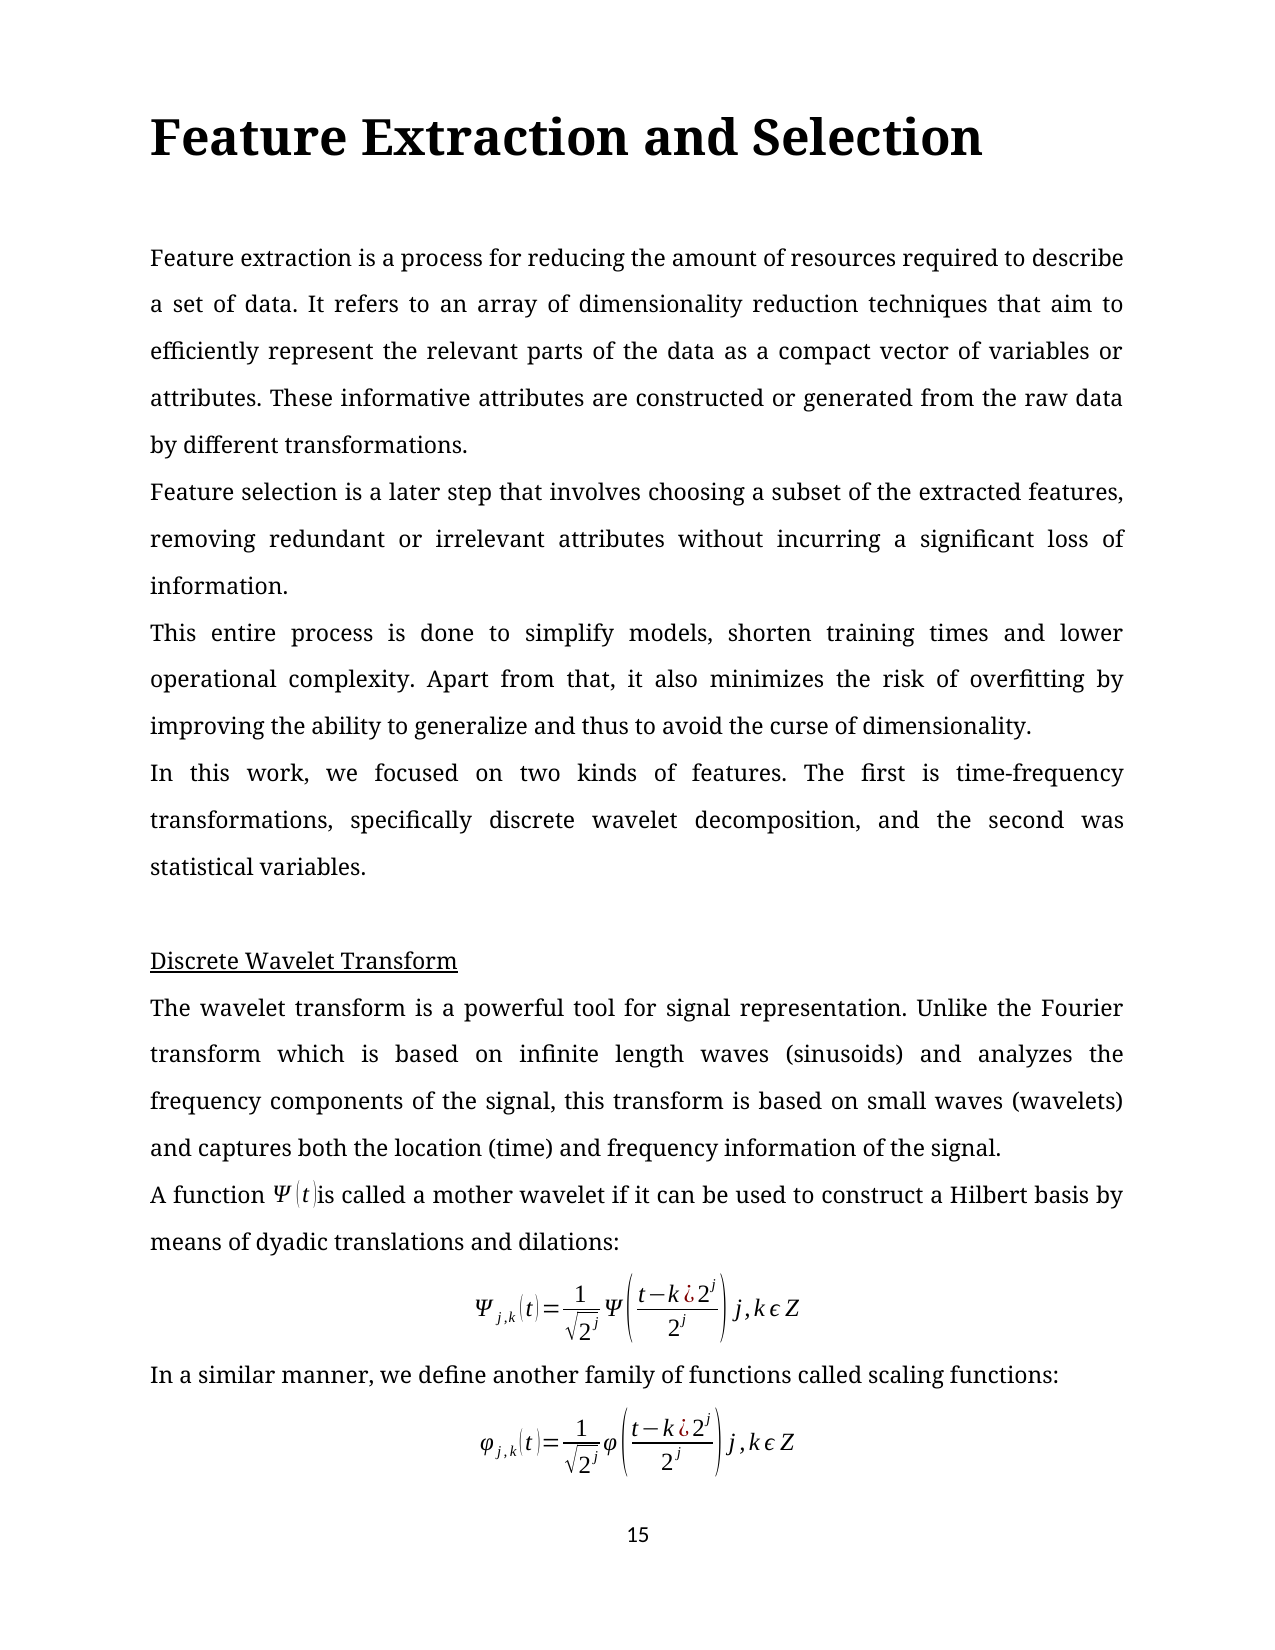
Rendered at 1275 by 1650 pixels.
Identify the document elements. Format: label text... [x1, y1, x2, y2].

text In this work, we focused on two kinds of features. The first is time-frequency transformations, specifically discrete wavelet decomposition, and the second was statistical variables. [150, 757, 1125, 882]
text Feature extraction is a process for reducing the amount of resources required to describe a set of data. It refers to an array of dimensionality reduction techniques that aim to efficiently represent the relevant parts of the data as a compact vector of variables or attributes. These informative attributes are constructed or generated from the raw data by different transformations. [150, 241, 1125, 460]
subtitle Feature Extraction and Selection [150, 102, 1125, 170]
text This entire process is done to simplify models, shorten training times and lower operational complexity. Apart from that, it also minimizes the risk of overfitting by improving the ability to generalize and thus to avoid the curse of dimensionality. [150, 616, 1125, 741]
text The wavelet transform is a powerful tool for signal representation. Unlike the Fourier transform which is based on infinite length waves (sinusoids) and analyzes the frequency components of the signal, this transform is based on small waves (wavelets) and captures both the location (time) and frequency information of the signal. [150, 991, 1125, 1163]
text Discrete Wavelet Transform [150, 944, 1125, 976]
text A function is called a mother wavelet if it can be used to construct a Hilbert basis by means of dyadic translations and dilations: [150, 1179, 1125, 1257]
text In a similar manner, we define another family of functions called scaling functions: [150, 1359, 1125, 1391]
text Feature selection is a later step that involves choosing a subset of the extracted features, removing redundant or irrelevant attributes without incurring a significant loss of information. [150, 476, 1125, 601]
